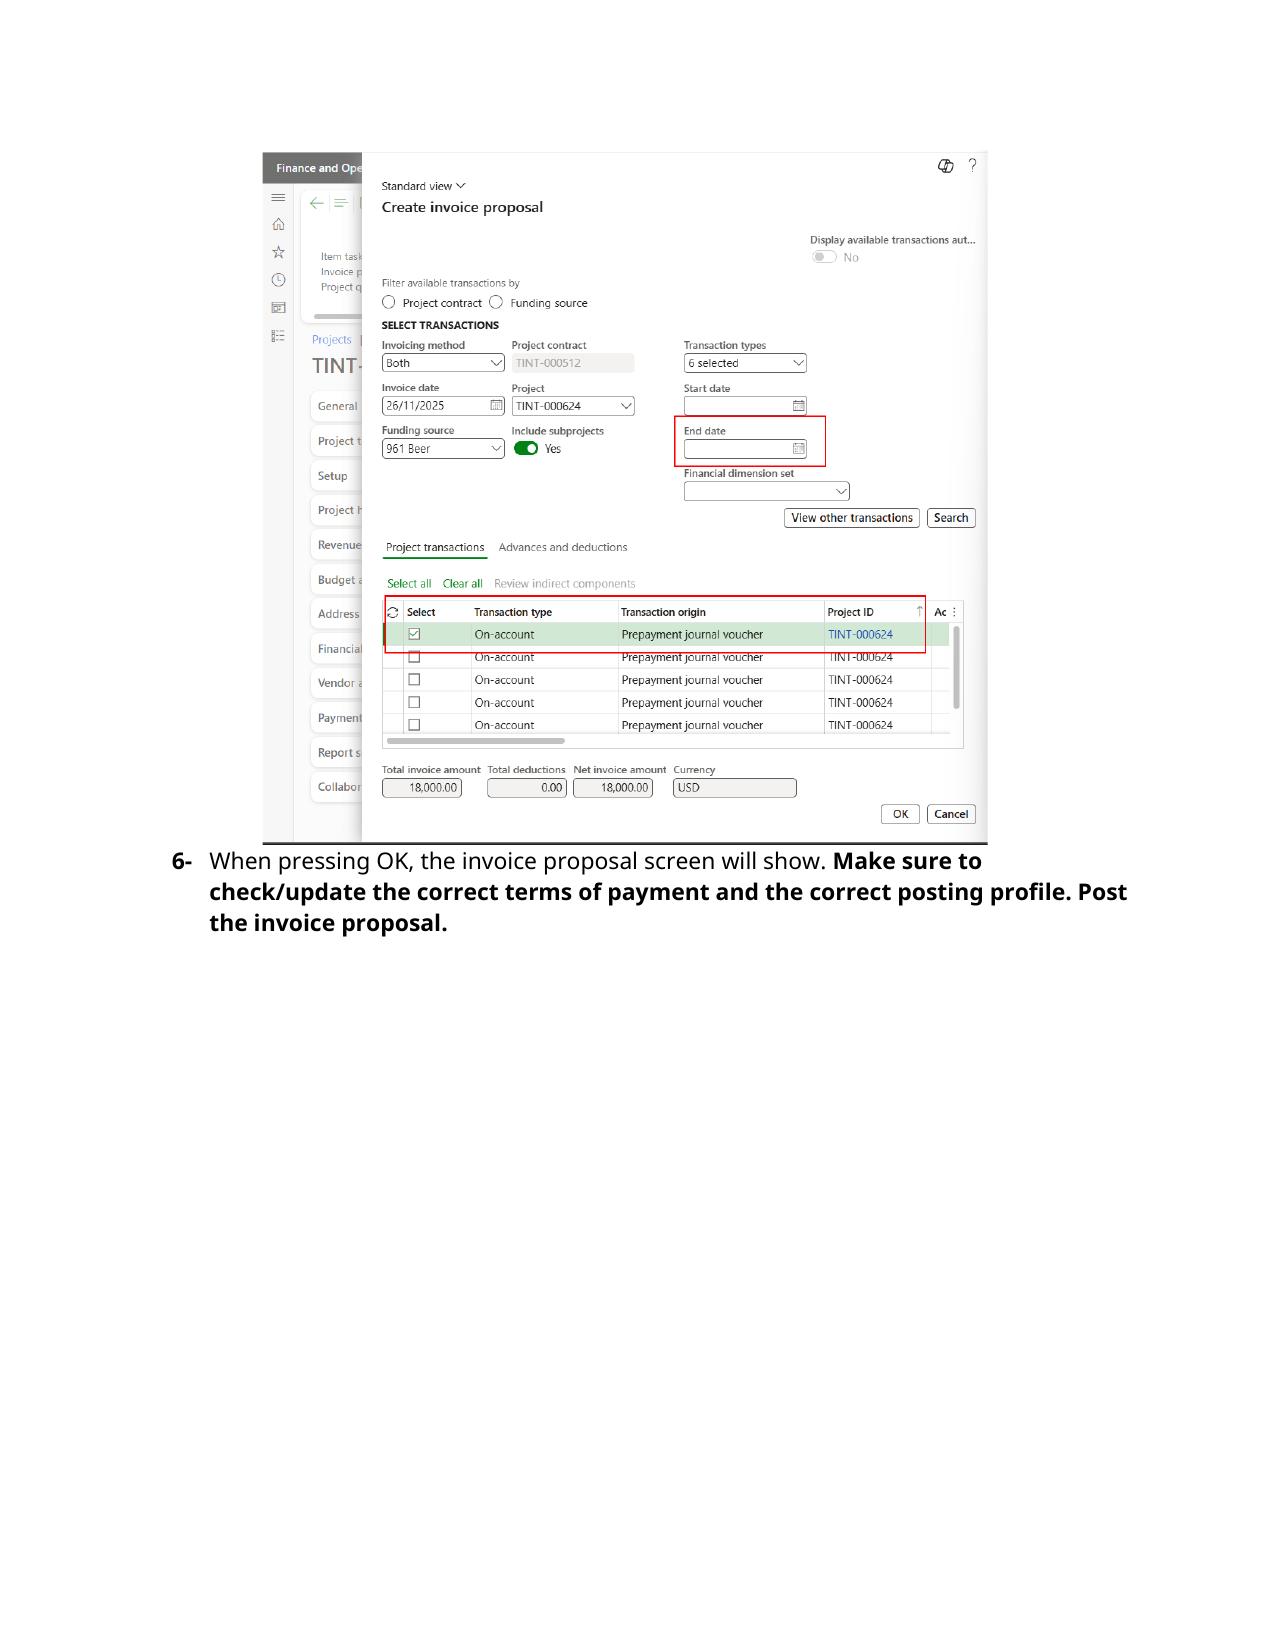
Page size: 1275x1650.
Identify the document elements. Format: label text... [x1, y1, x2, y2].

picture [262, 150, 988, 845]
list When pressing OK, the invoice proposal screen will show. Make sure to check/update the correct terms of payment and the correct posting profile. Post the invoice proposal. [172, 845, 1140, 938]
